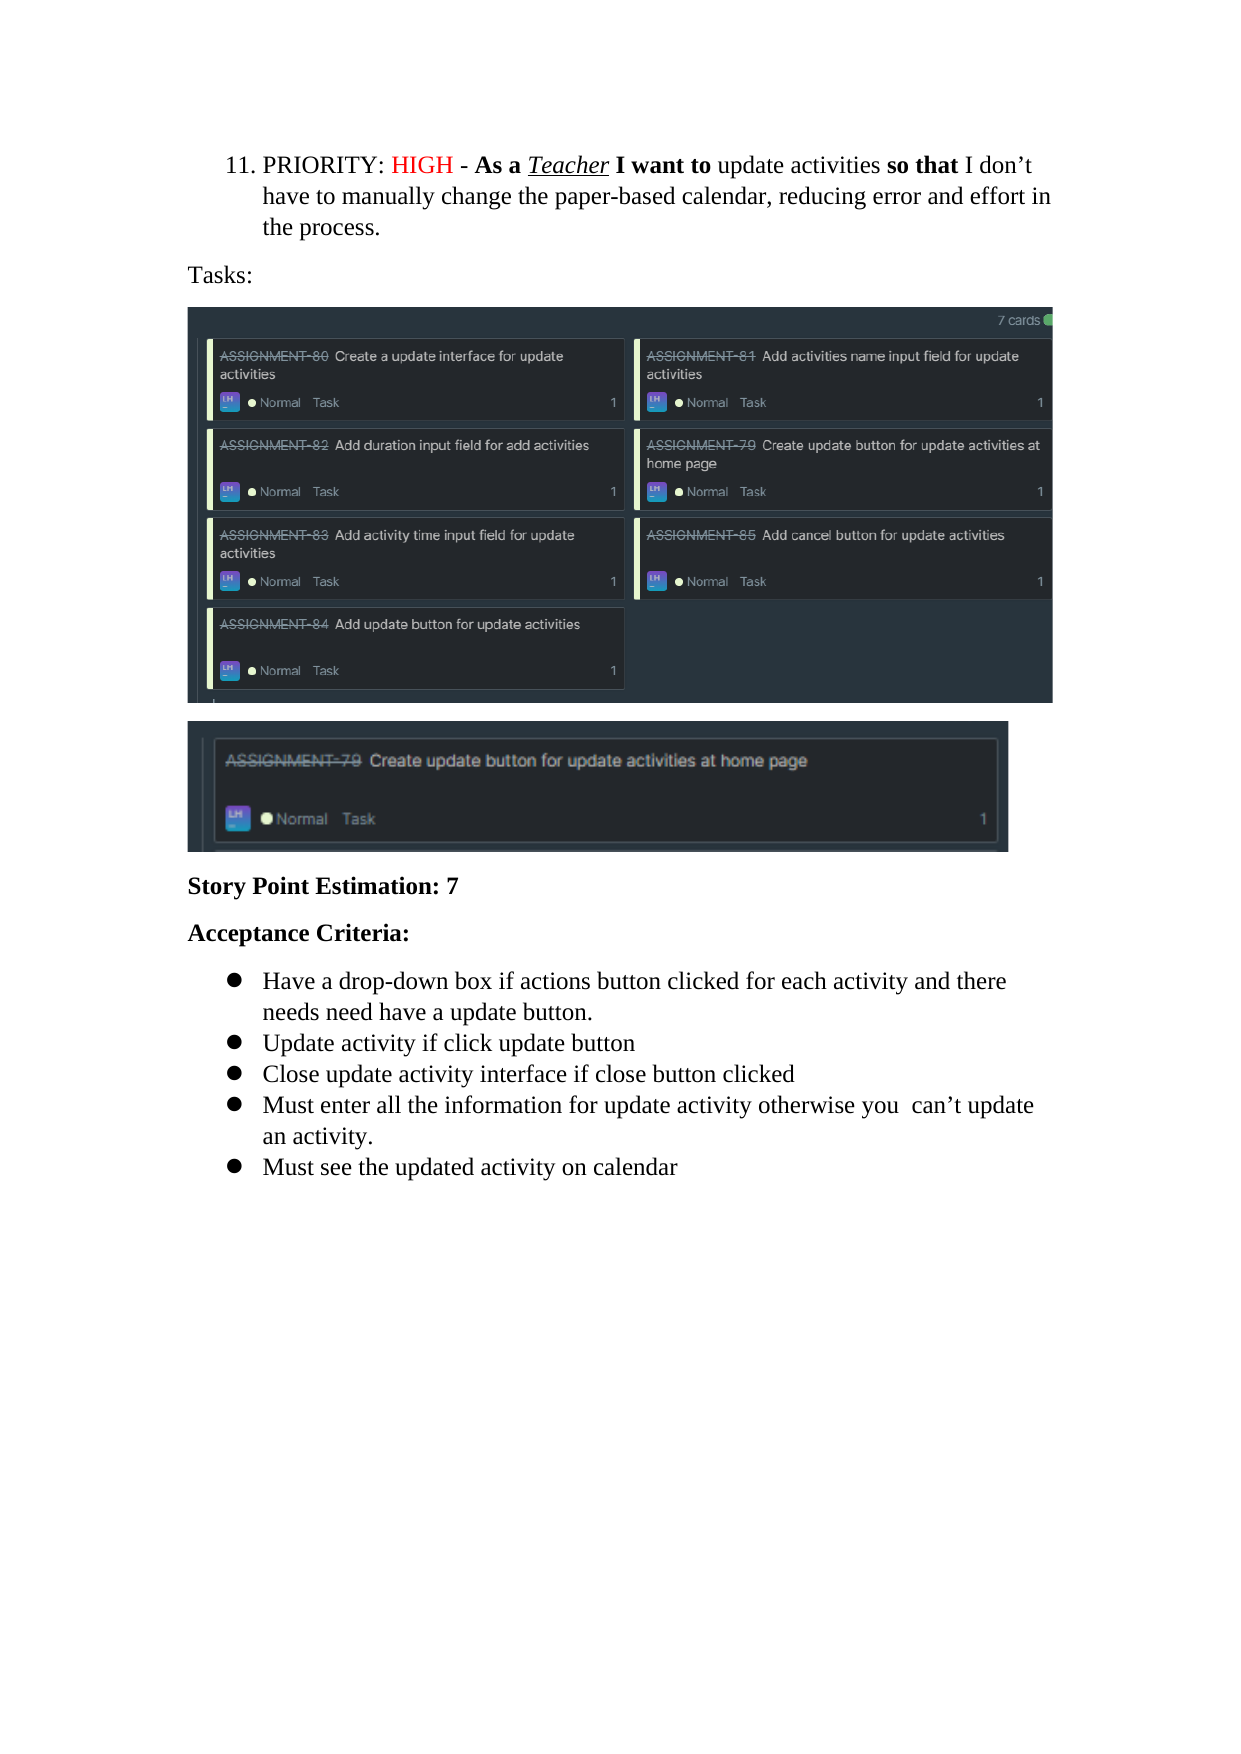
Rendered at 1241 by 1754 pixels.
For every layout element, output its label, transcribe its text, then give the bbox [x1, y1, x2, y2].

list Close update activity interface if close button clicked [225, 1059, 1053, 1088]
list Have a drop-down box if actions button clicked for each activity and there needs need have a update button. [225, 966, 1053, 1026]
list Must enter all the information for update activity otherwise you can’t update an activity. [225, 1090, 1053, 1150]
picture [187, 721, 1009, 852]
list PRIORITY: HIGH - As a Teacher I want to update activities so that I don’t have to manually change the paper-based calendar, reducing error and effort in the process. [225, 150, 1053, 241]
text Acceptance Criteria: [187, 918, 1053, 947]
text Story Point Estimation: 7 [187, 871, 1053, 899]
picture [187, 307, 1053, 703]
list Must see the updated activity on calendar [225, 1152, 1053, 1181]
text Tasks: [187, 260, 1053, 288]
list Update activity if click update button [225, 1028, 1053, 1057]
